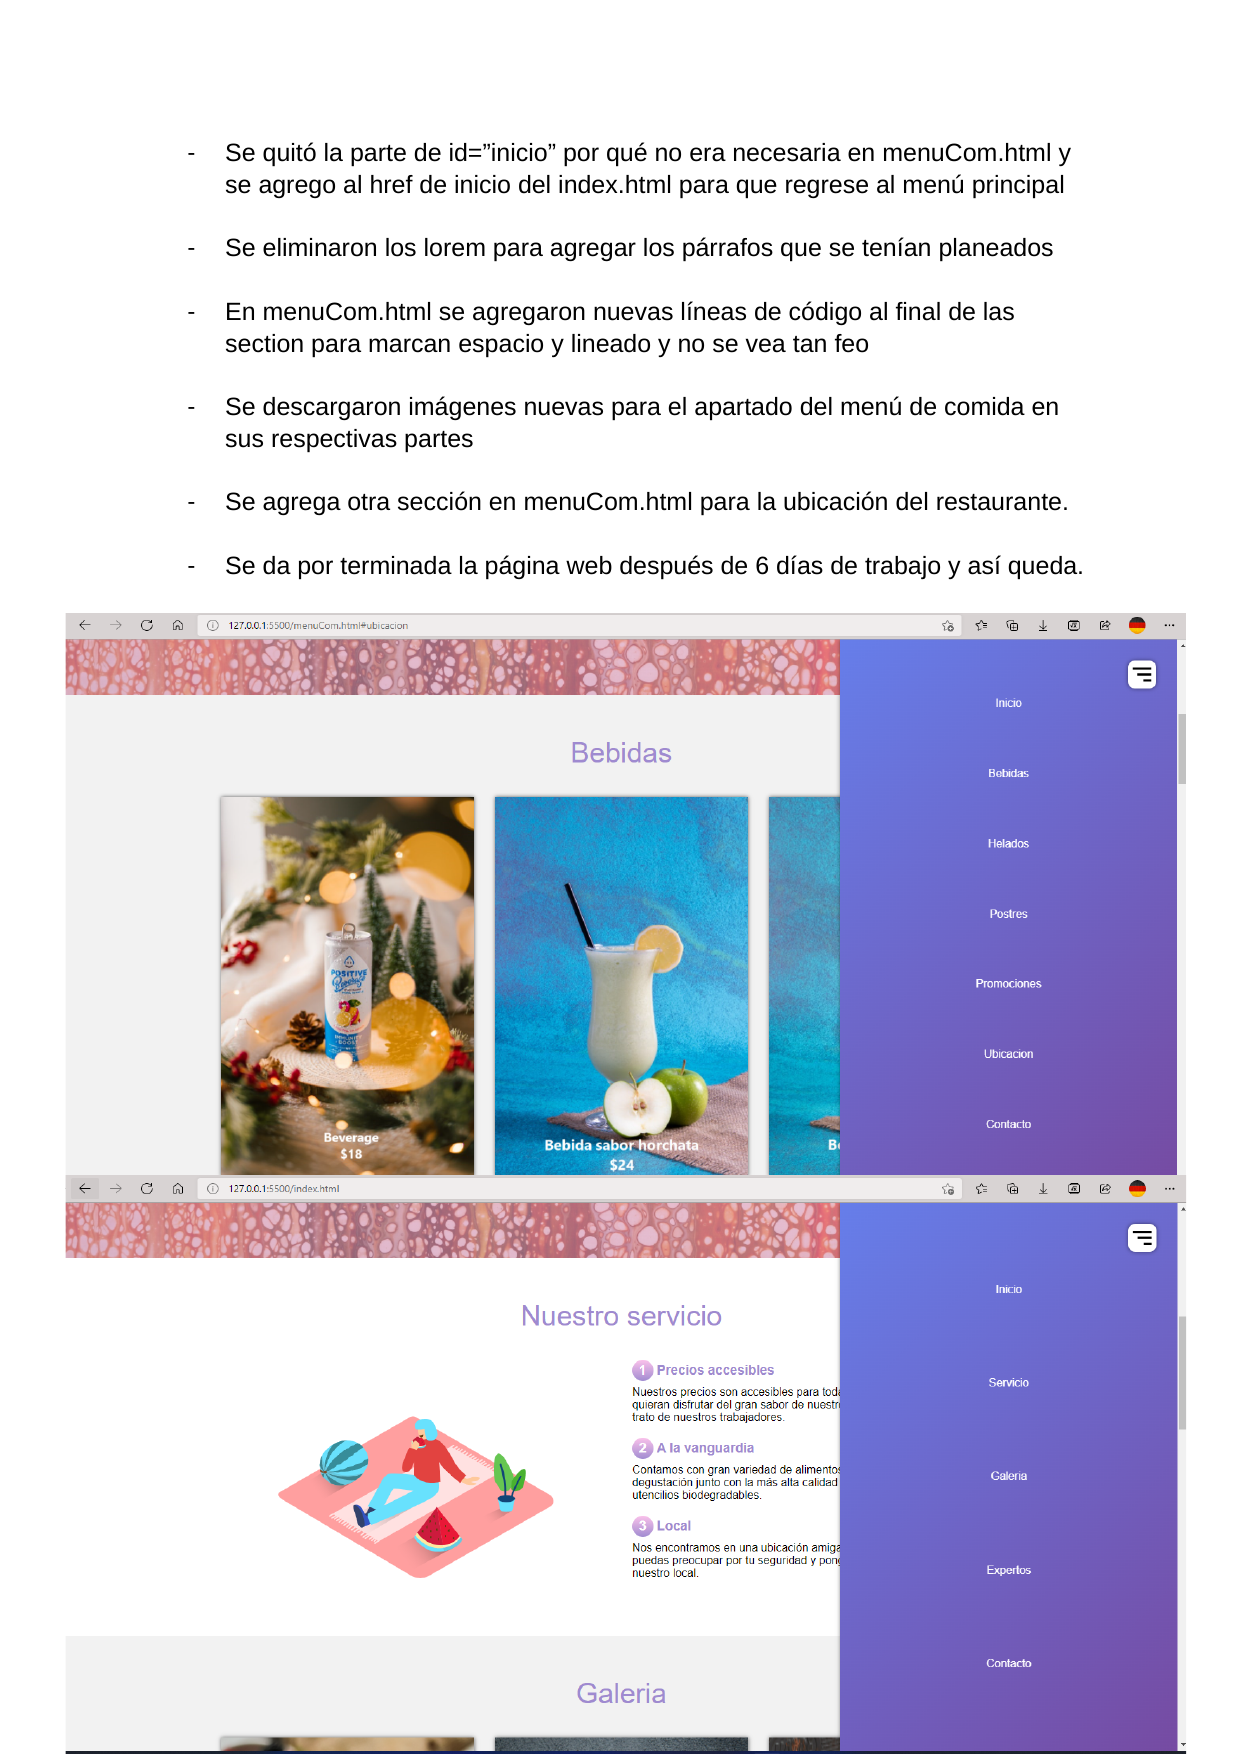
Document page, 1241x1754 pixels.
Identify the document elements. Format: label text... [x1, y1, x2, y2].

list Se agrega otra sección en menuCom.html para la ubicación del restaurante. [187, 486, 1090, 517]
list Se descargaron imágenes nuevas para el apartado del menú de comida en sus respectivas partes [187, 391, 1090, 453]
picture [65, 613, 1187, 1754]
list Se quitó la parte de id=”inicio” por qué no era necesaria en menuCom.html y se agrego al href de inicio del index.html para que regrese al menú principal [187, 137, 1090, 199]
list Se eliminaron los lorem para agregar los párrafos que se tenían planeados [187, 232, 1090, 263]
list En menuCom.html se agregaron nuevas líneas de código al final de las section para marcan espacio y lineado y no se vea tan feo [187, 296, 1090, 358]
list Se da por terminada la página web después de 6 días de trabajo y así queda. [187, 550, 1090, 581]
